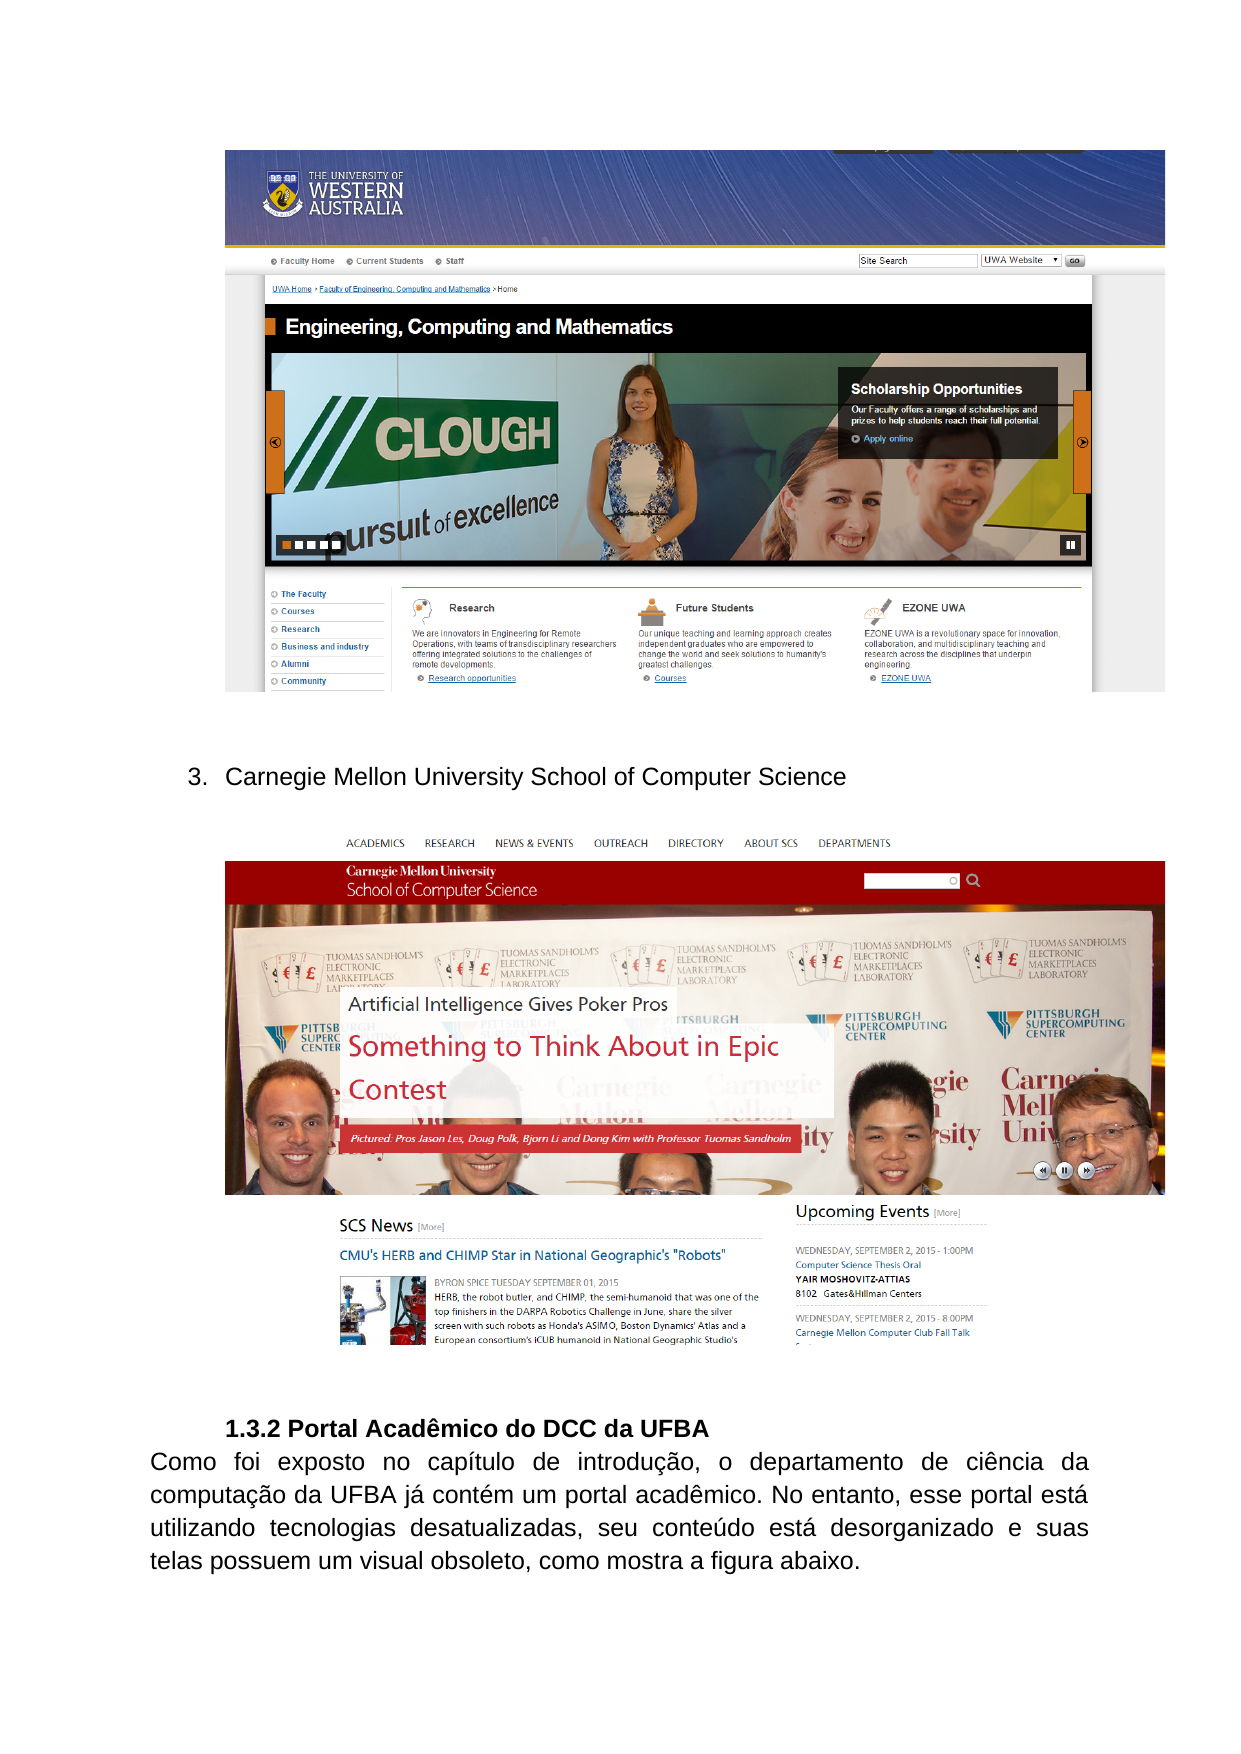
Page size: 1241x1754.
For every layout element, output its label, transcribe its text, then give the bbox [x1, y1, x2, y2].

text 1.3.2 Portal Acadêmico do DCC da UFBA [150, 1414, 1090, 1443]
list Carnegie Mellon University School of Computer Science [187, 762, 1090, 790]
picture [225, 827, 1166, 1345]
text Como foi exposto no capítulo de introdução, o departamento de ciência da computação da UFBA já contém um portal acadêmico. No entanto, esse portal está utilizando tecnologias desatualizadas, seu conteúdo está desorganizado e suas telas possuem um visual obsoleto, como mostra a figura abaixo. [150, 1447, 1090, 1575]
picture [225, 150, 1166, 692]
